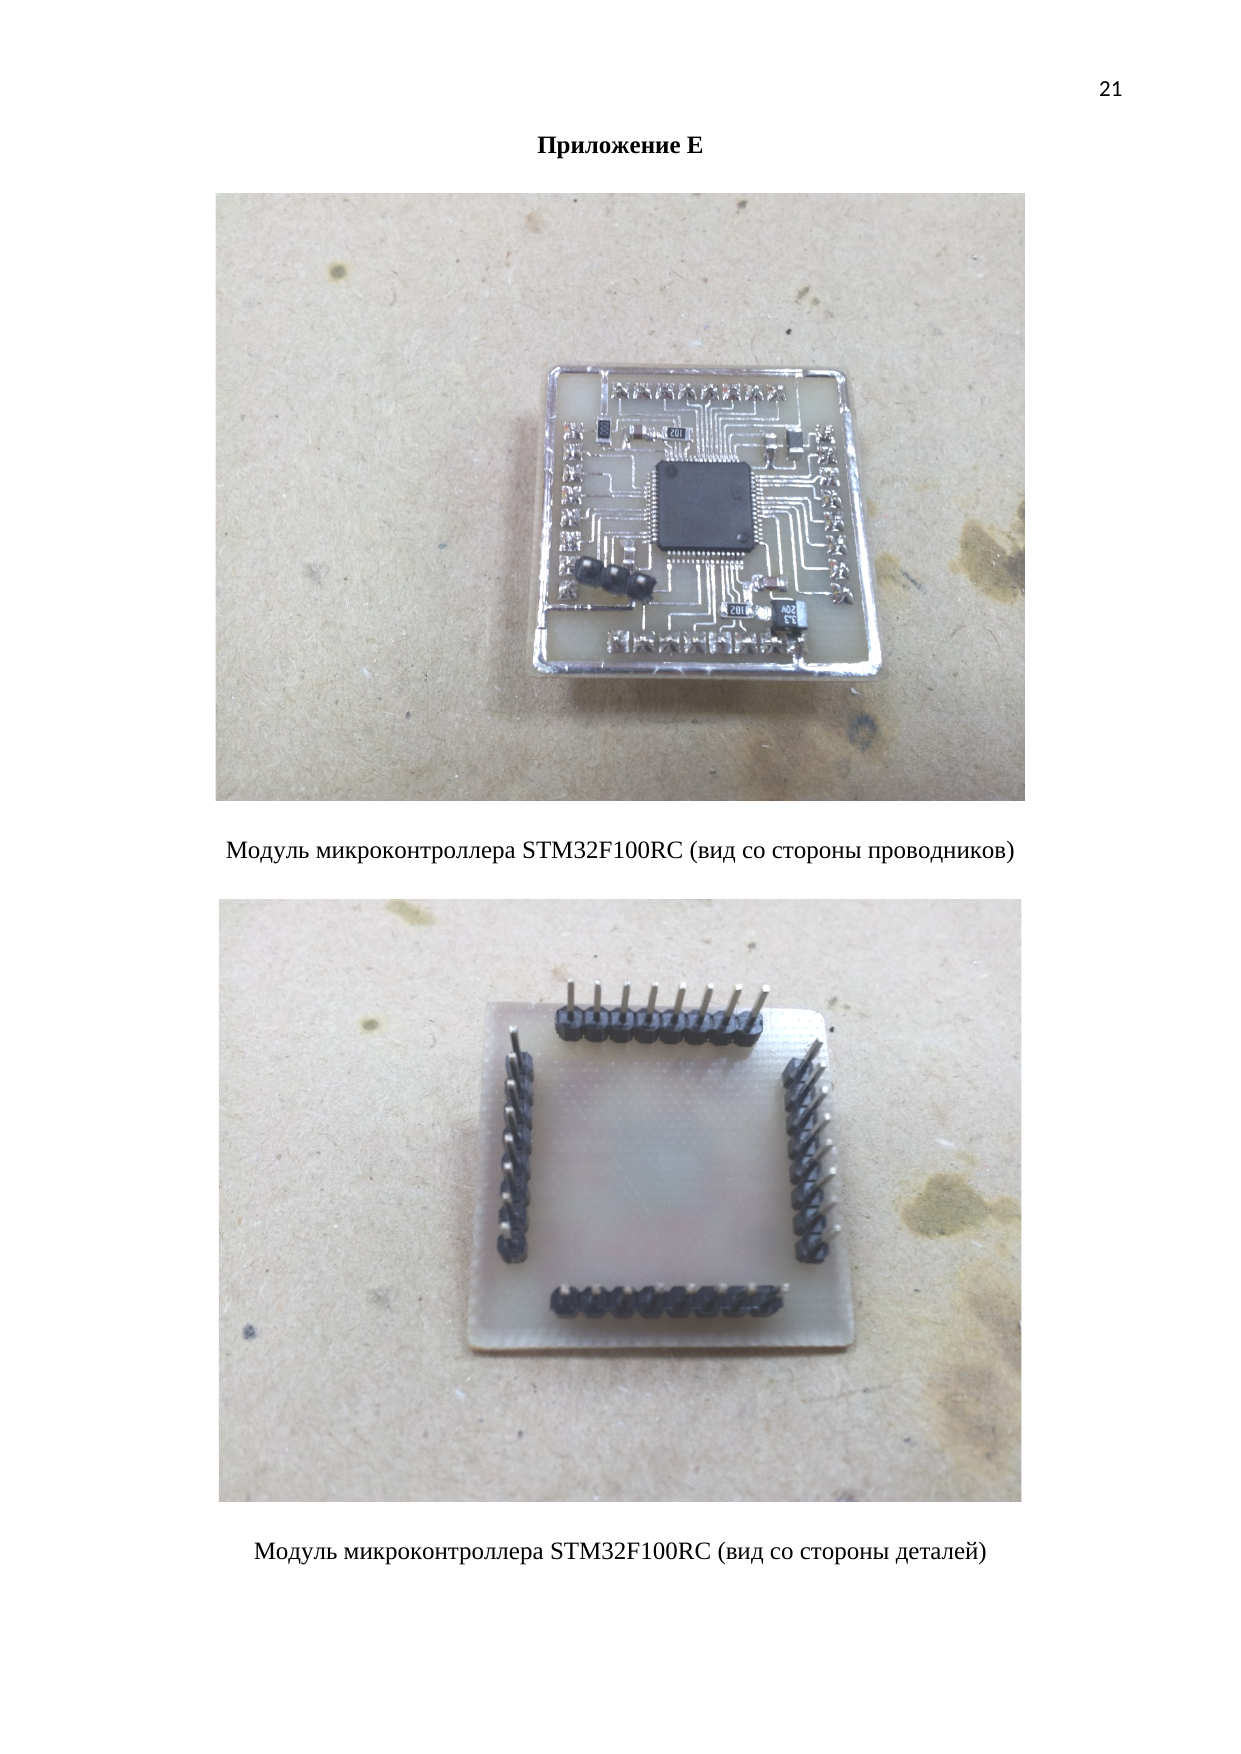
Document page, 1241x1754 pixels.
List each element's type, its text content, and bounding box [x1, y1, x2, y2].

text Модуль микроконтроллера STM32F100RC (вид со стороны проводников) [118, 836, 1122, 864]
text Модуль микроконтроллера STM32F100RC (вид со стороны деталей) [118, 1536, 1122, 1565]
text Приложение Е [118, 130, 1122, 159]
